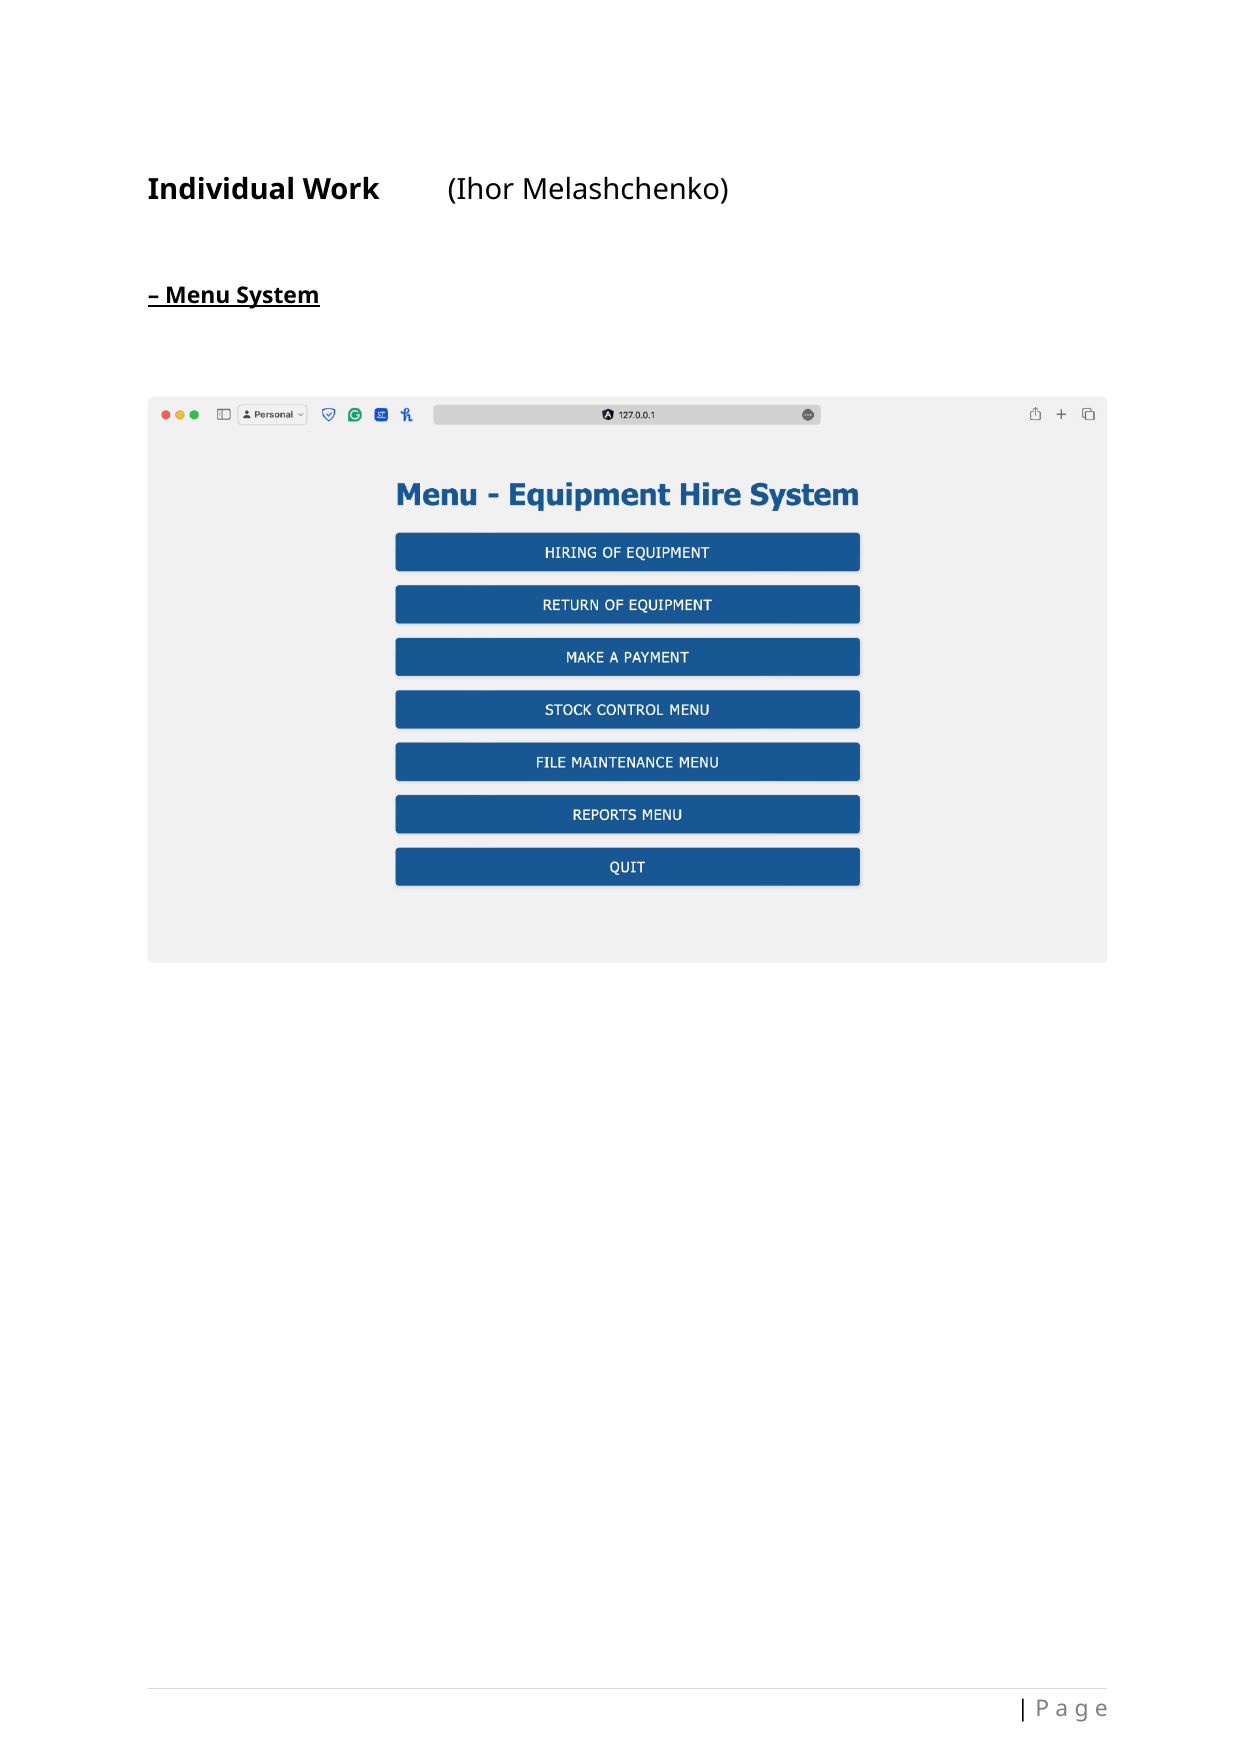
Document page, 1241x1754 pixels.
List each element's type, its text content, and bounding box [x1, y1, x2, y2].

text – Menu System [148, 278, 1107, 310]
text Individual Work (Ihor Melashchenko) [148, 169, 1107, 208]
picture [147, 396, 1108, 963]
